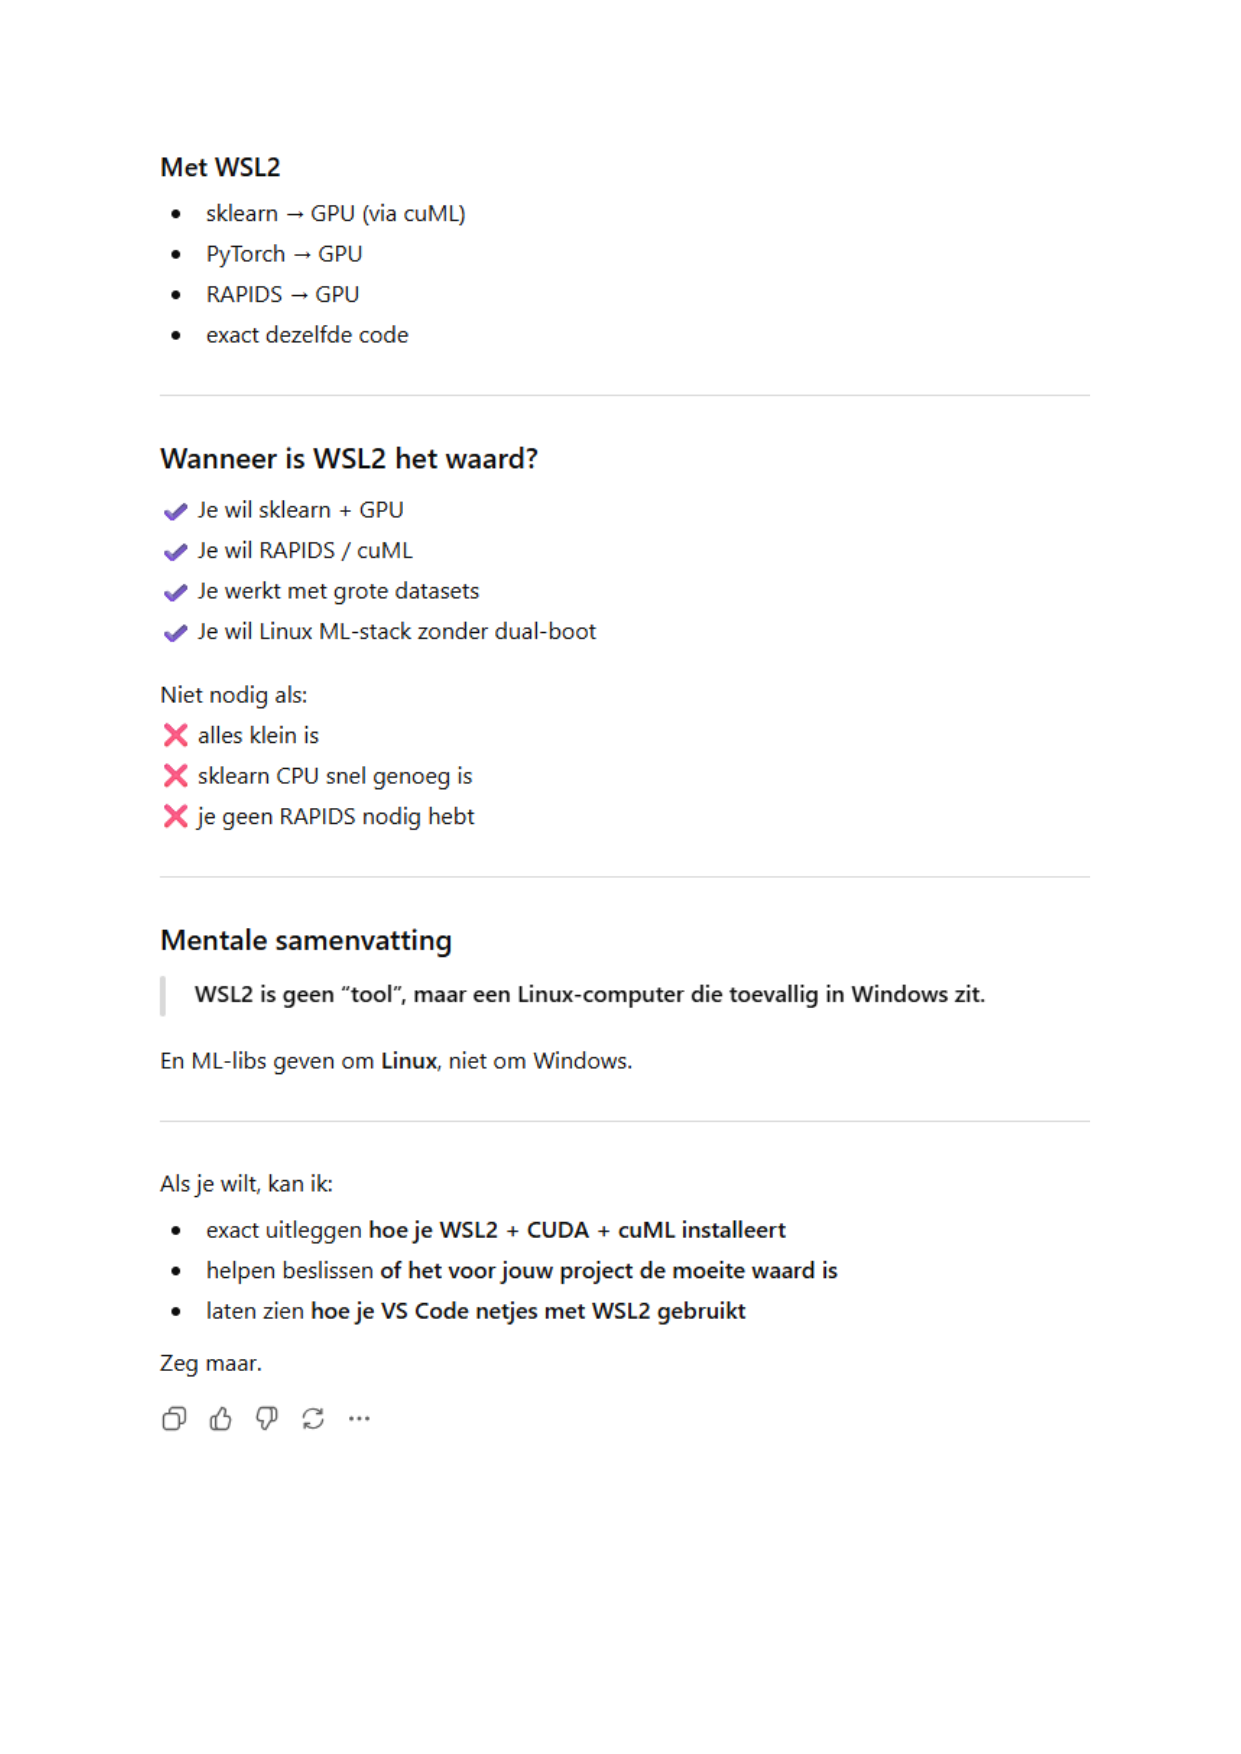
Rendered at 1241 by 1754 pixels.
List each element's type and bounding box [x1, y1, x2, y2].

picture [150, 150, 1091, 1465]
